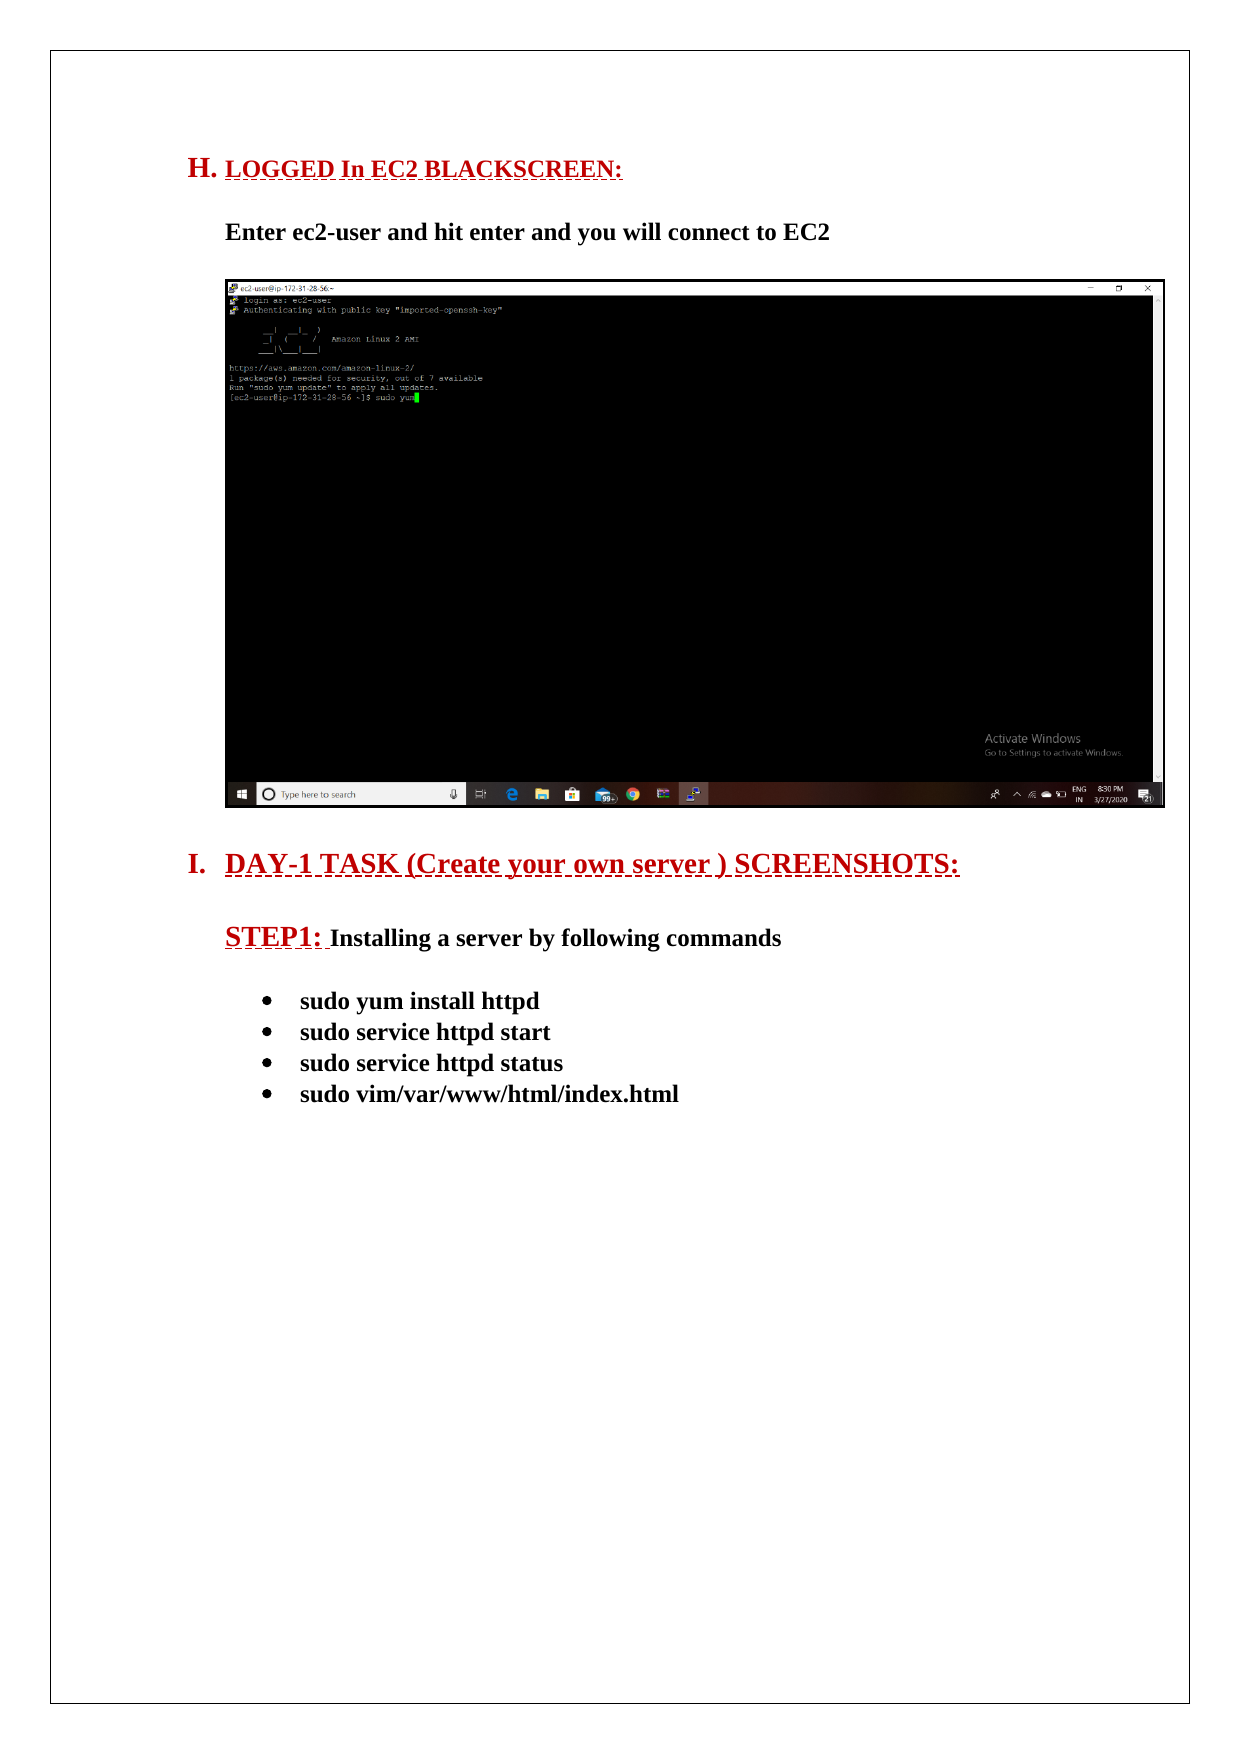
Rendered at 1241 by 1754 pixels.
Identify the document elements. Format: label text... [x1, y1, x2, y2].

list sudo service httpd start [262, 1017, 1090, 1046]
list LOGGED In EC2 BLACKSCREEN: [187, 150, 1090, 183]
list sudo service httpd status [262, 1048, 1090, 1077]
picture [228, 282, 1163, 805]
list DAY-1 TASK (Create your own server ) SCREENSHOTS: [187, 846, 1090, 880]
list STEP1: Installing a server by following commands [225, 919, 1090, 952]
list sudo vim/var/www/html/index.html [262, 1079, 1090, 1108]
list Enter ec2-user and hit enter and you will connect to EC2 [225, 217, 1090, 246]
list sudo yum install httpd [262, 986, 1090, 1015]
